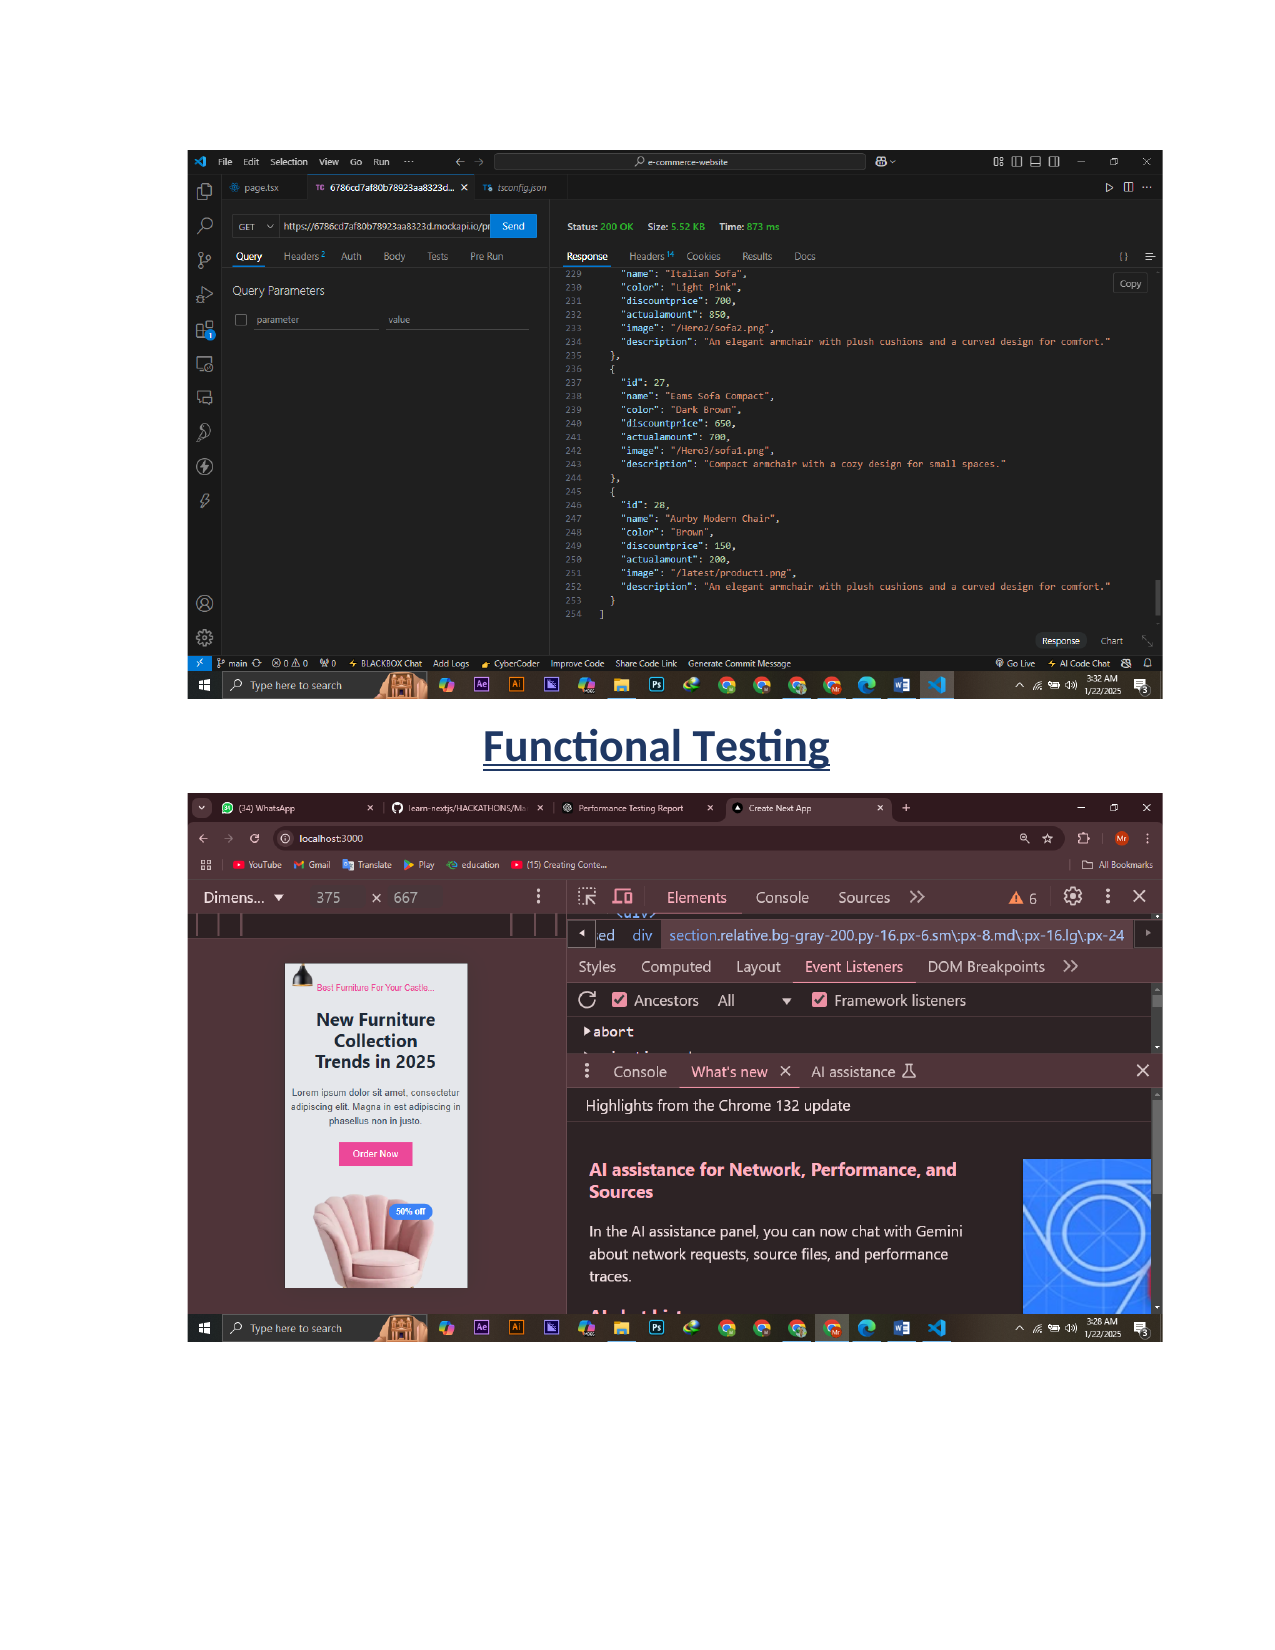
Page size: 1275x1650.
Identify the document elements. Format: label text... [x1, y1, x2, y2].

picture [187, 793, 1163, 1342]
text Functional Testing [187, 717, 1125, 773]
picture [187, 150, 1163, 699]
